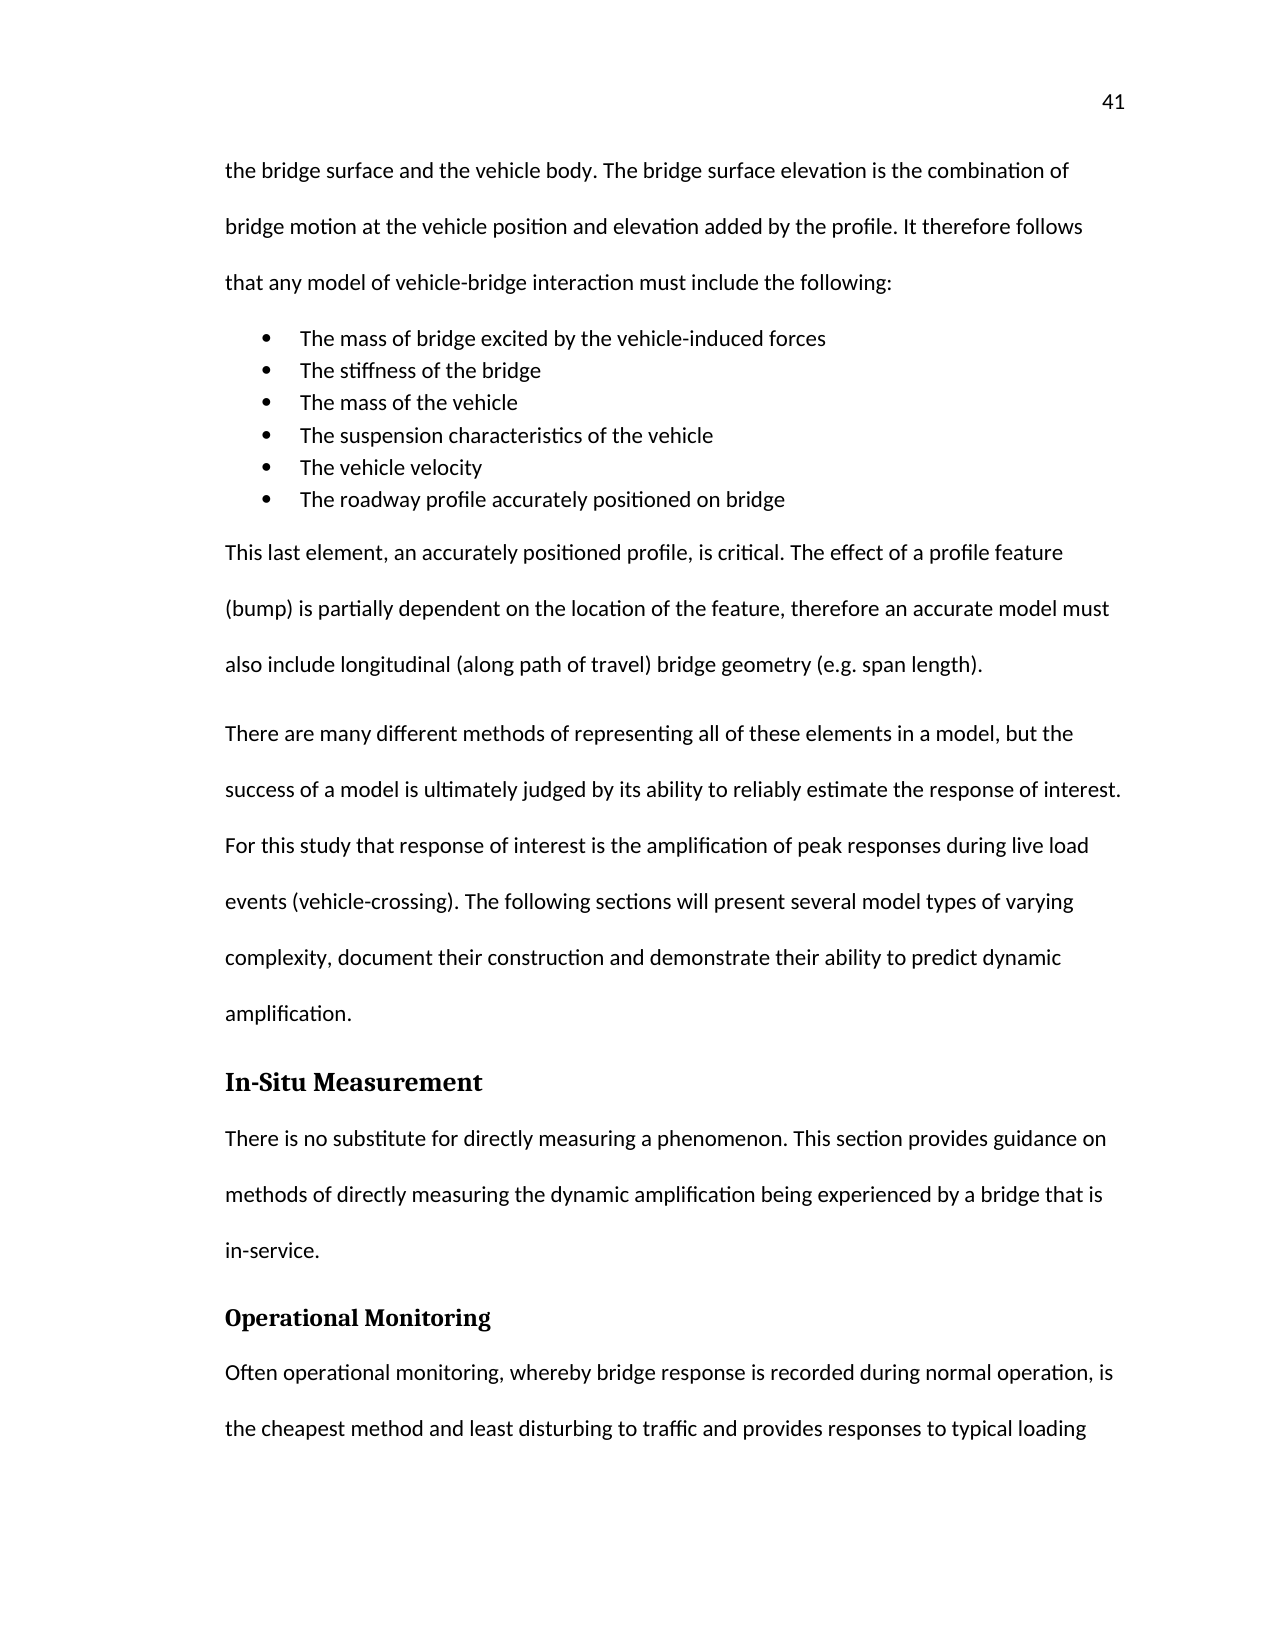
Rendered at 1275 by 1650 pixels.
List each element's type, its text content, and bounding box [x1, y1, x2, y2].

text This last element, an accurately positioned profile, is critical. The effect of a profile feature (bump) is partially dependent on the location of the feature, therefore an accurate model must also include longitudinal (along path of travel) bridge geometry (e.g. span length). [225, 538, 1125, 678]
list The roadway profile accurately positioned on bridge [262, 485, 1125, 513]
text There is no substitute for directly measuring a phenomenon. This section provides guidance on methods of directly measuring the dynamic amplification being experienced by a bridge that is in-service. [225, 1124, 1125, 1264]
list The suspension characteristics of the vehicle [262, 421, 1125, 449]
text There are many different methods of representing all of these elements in a model, but the success of a model is ultimately judged by its ability to reliably estimate the response of interest. For this study that response of interest is the amplification of peak responses during live load events (vehicle-crossing). The following sections will present several model types of varying complexity, document their construction and demonstrate their ability to predict dynamic amplification. [225, 719, 1125, 1027]
list The vehicle velocity [262, 453, 1125, 481]
subtitle Operational Monitoring [225, 1304, 1125, 1333]
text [225, 156, 1125, 296]
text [225, 1358, 1125, 1442]
subtitle In-Situ Measurement [225, 1067, 1125, 1099]
list The mass of the vehicle [262, 388, 1125, 417]
list The mass of bridge excited by the vehicle-induced forces [262, 324, 1125, 352]
list The stiffness of the bridge [262, 356, 1125, 384]
